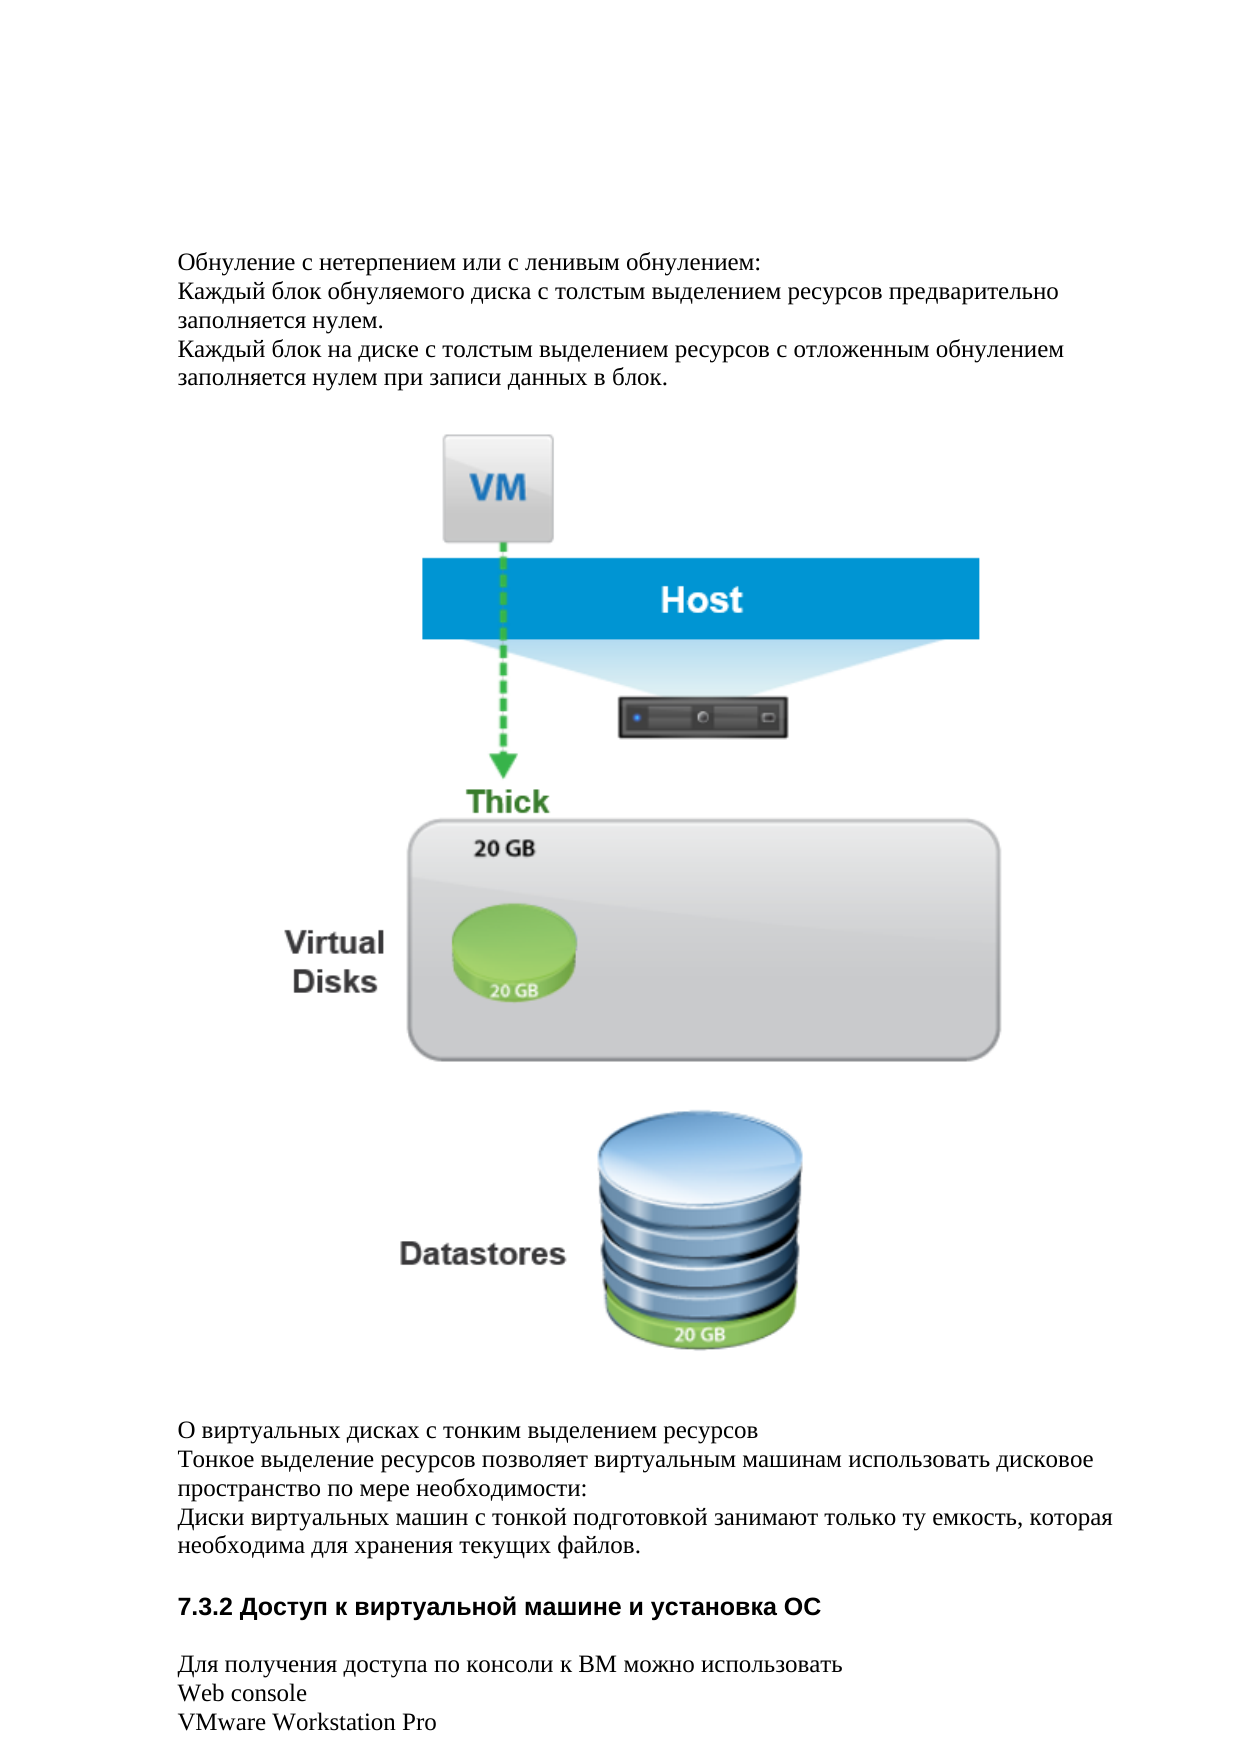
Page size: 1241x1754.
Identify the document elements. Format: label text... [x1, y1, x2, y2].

text О виртуальных дисках с тонким выделением ресурсов [177, 1415, 1152, 1444]
text Диски виртуальных машин с тонкой подготовкой занимают только ту емкость, которая необходима для хранения текущих файлов. [177, 1502, 1152, 1559]
text Для получения доступа по консоли к ВМ можно использовать [177, 1649, 1152, 1678]
picture [177, 391, 1074, 1387]
text Обнуление с нетерпением или с ленивым обнулением: [177, 247, 1152, 276]
text Каждый блок на диске с толстым выделением ресурсов с отложенным обнулением заполняется нулем при записи данных в блок. [177, 334, 1152, 391]
subtitle 7.3.2 Доступ к виртуальной машине и установка ОС [177, 1592, 1152, 1621]
text Web console [177, 1678, 1152, 1707]
text Каждый блок обнуляемого диска с толстым выделением ресурсов предварительно заполняется нулем. [177, 276, 1152, 334]
text Тонкое выделение ресурсов позволяет виртуальным машинам использовать дисковое пространство по мере необходимости: [177, 1444, 1152, 1502]
text VMware Workstation Pro [177, 1707, 1152, 1736]
